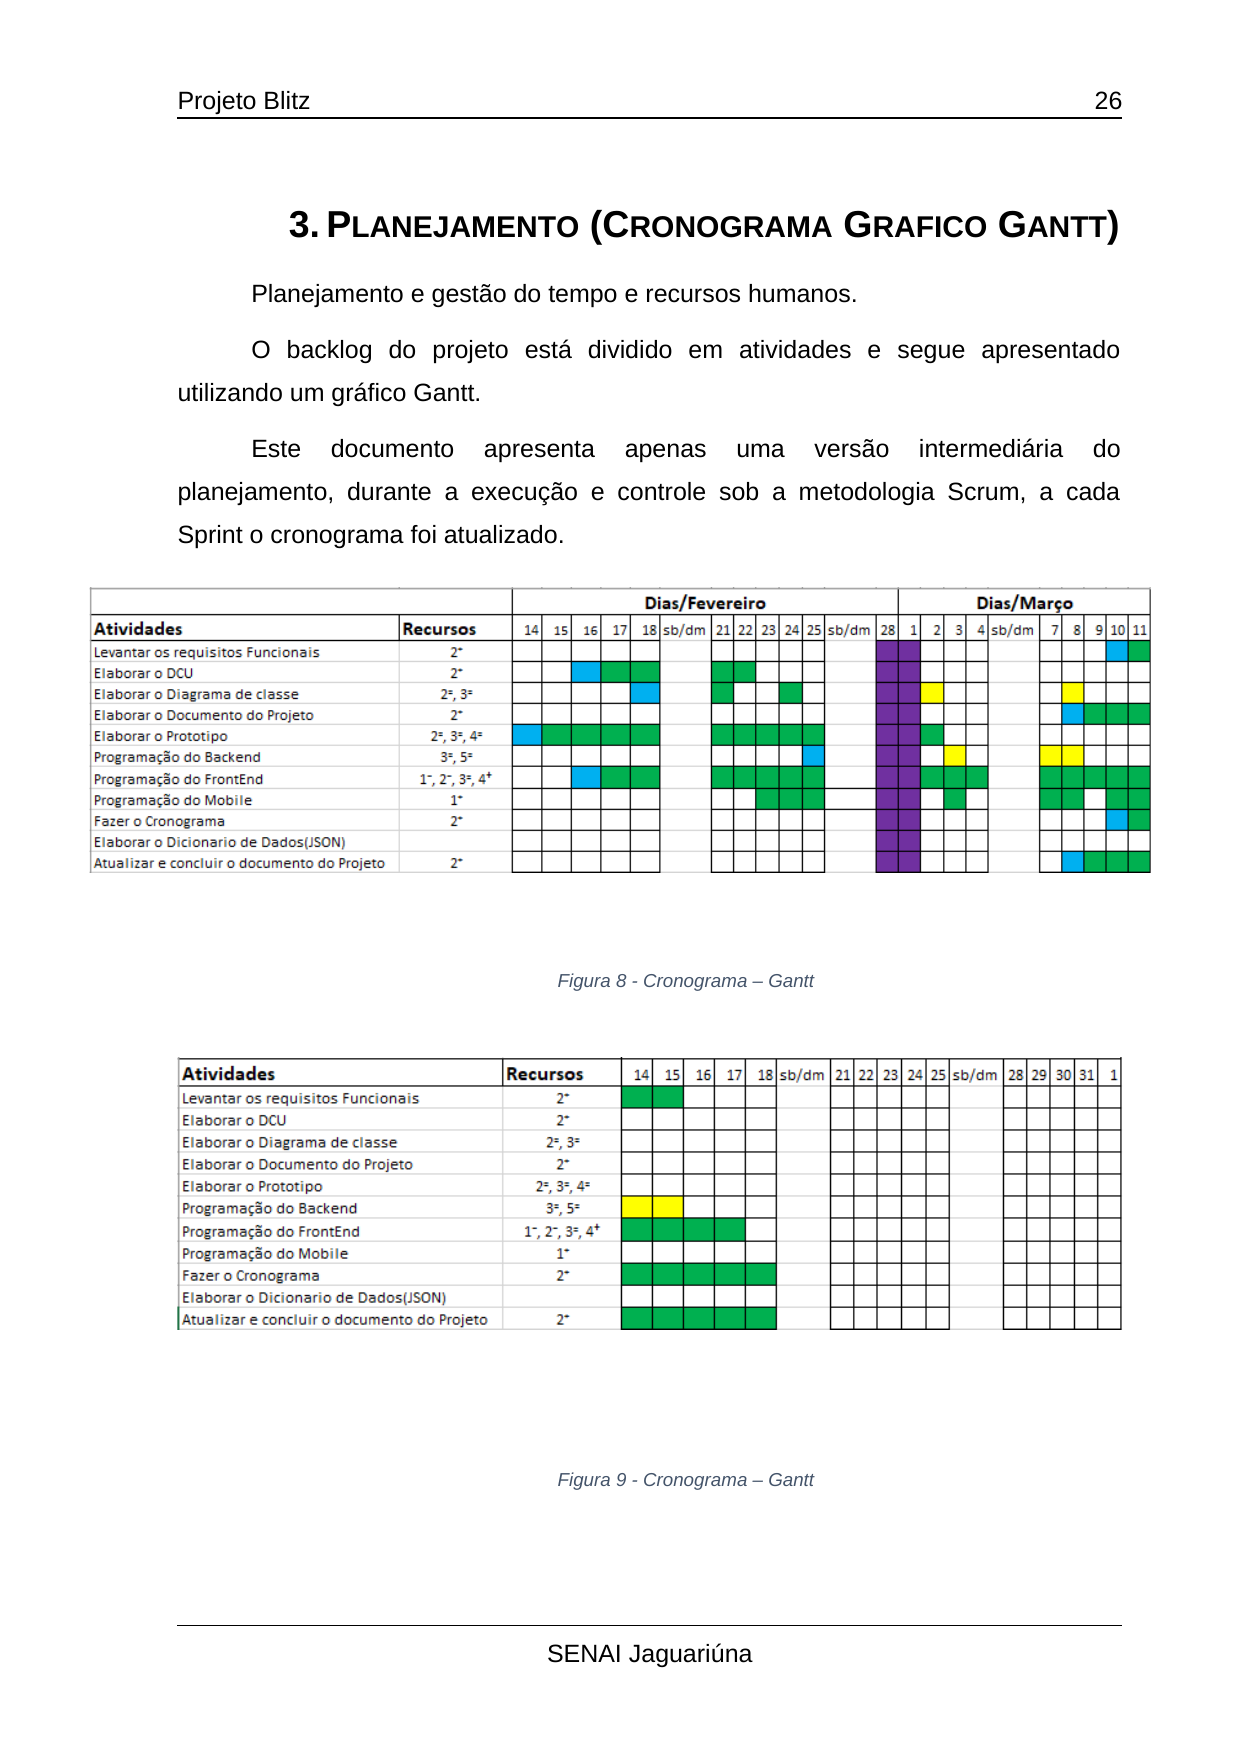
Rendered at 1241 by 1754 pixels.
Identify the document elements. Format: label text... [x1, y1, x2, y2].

text Figura 9 - Cronograma – Gantt [177, 1469, 1122, 1491]
text Planejamento e gestão do tempo e recursos humanos. [177, 279, 1122, 308]
text Figura 8 - Cronograma – Gantt [177, 969, 1122, 991]
picture [177, 1057, 1123, 1330]
picture [89, 587, 1151, 873]
text Este documento apresenta apenas uma versão intermediária do planejamento, durante a execução e controle sob a metodologia Scrum, a cada Sprint o cronograma foi atualizado. [177, 434, 1122, 549]
subtitle Planejamento (Cronograma Grafico Gantt) [288, 202, 1122, 245]
text O backlog do projeto está dividido em atividades e segue apresentado utilizando um gráfico Gantt. [177, 335, 1122, 407]
